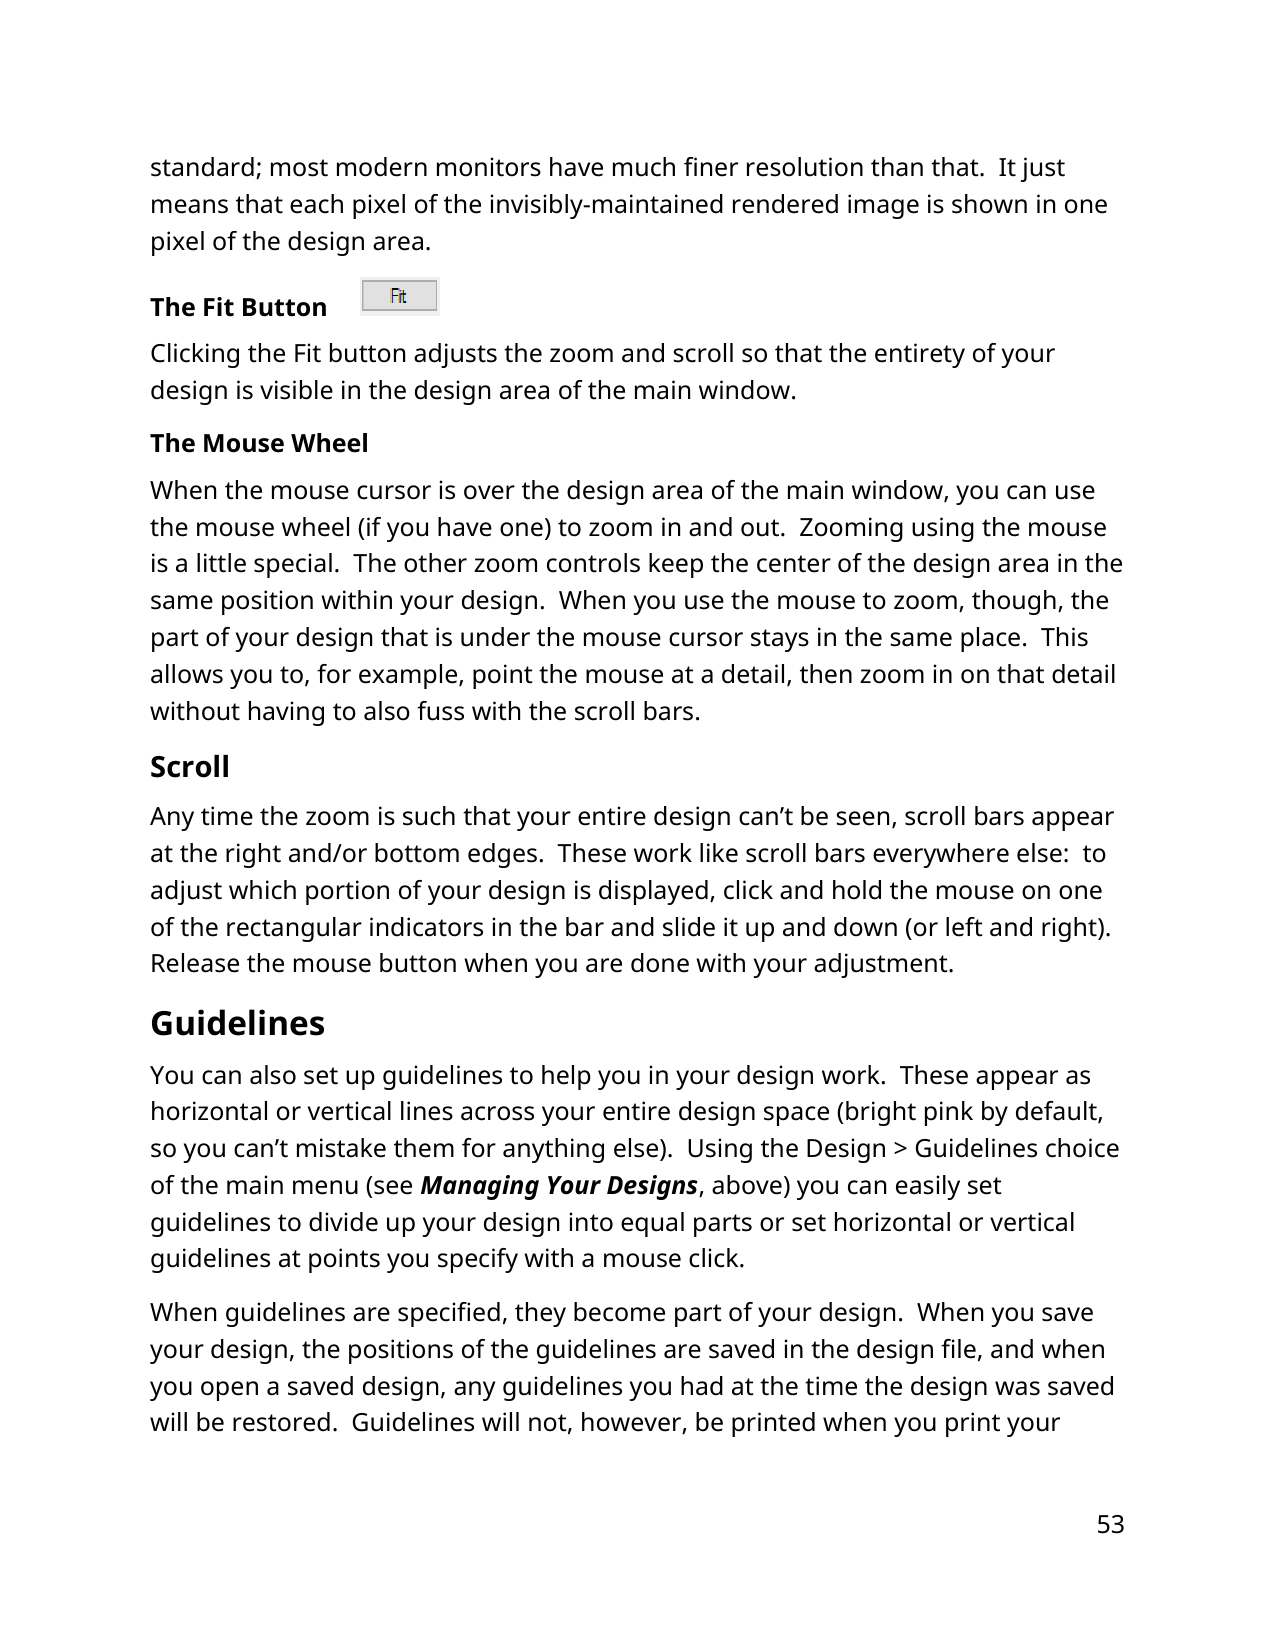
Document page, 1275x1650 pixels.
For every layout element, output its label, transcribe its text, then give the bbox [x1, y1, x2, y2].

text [150, 1294, 1125, 1439]
subtitle Scroll [150, 747, 1125, 786]
text You can also set up guidelines to help you in your design work. These appear as horizontal or vertical lines across your entire design space (bright pink by default, so you can’t mistake them for anything else). Using the Design > Guidelines choice of the main menu (see Managing Your Designs, above) you can easily set guidelines to divide up your design into equal parts or set horizontal or vertical guidelines at points you specify with a mouse click. [150, 1057, 1125, 1275]
subtitle The Fit Button [150, 277, 1125, 323]
subtitle The Mouse Wheel [150, 426, 1125, 460]
text When the mouse cursor is over the design area of the main window, you can use the mouse wheel (if you have one) to zoom in and out. Zooming using the mouse is a little special. The other zoom controls keep the center of the design area in the same position within your design. When you use the mouse to zoom, though, the part of your design that is under the mouse cursor stays in the same place. This allows you to, for example, point the mouse at a detail, then zoom in on that detail without having to also fuss with the scroll bars. [150, 473, 1125, 727]
text Clicking the Fit button adjusts the zoom and scroll so that the entirety of your design is visible in the design area of the main window. [150, 336, 1125, 407]
text Any time the zoom is such that your entire design can’t be seen, scroll bars appear at the right and/or bottom edges. These work like scroll bars everywhere else: to adjust which portion of your design is displayed, click and hold the mouse on one of the rectangular indicators in the bar and slide it up and down (or left and right). Release the mouse button when you are done with your adjustment. [150, 799, 1125, 980]
picture [360, 277, 440, 316]
subtitle Guidelines [150, 999, 1125, 1045]
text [150, 150, 1125, 258]
